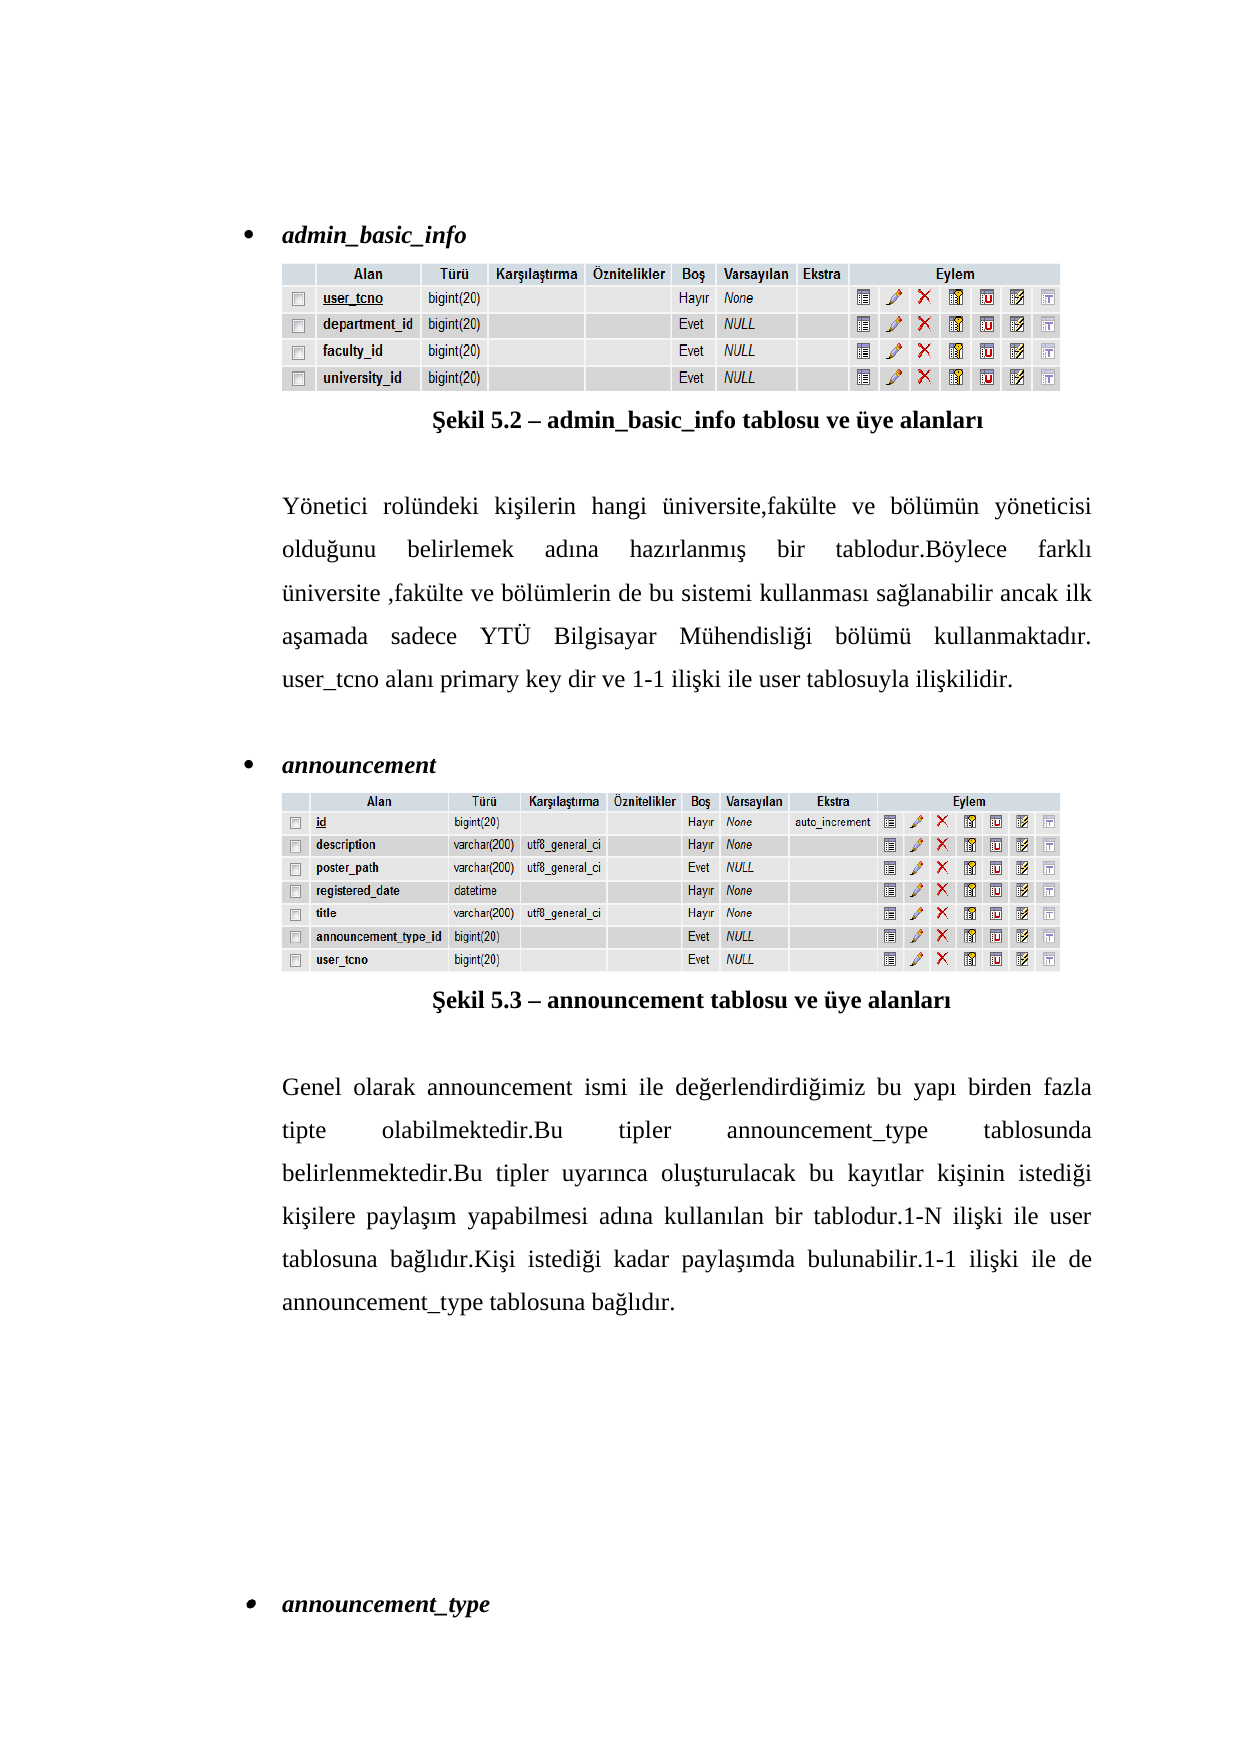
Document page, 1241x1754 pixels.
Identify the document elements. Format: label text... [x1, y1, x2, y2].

list Şekil 5.2 – admin_basic_info tablosu ve üye alanları [357, 405, 1092, 434]
list announcement_type [244, 1589, 1092, 1618]
list admin_basic_info [244, 220, 1092, 249]
text Şekil 5.3 – announcement tablosu ve üye alanları [282, 986, 1092, 1014]
list announcement [244, 750, 1092, 779]
list Yönetici rolündeki kişilerin hangi üniversite,fakülte ve bölümün yöneticisi olduğunu belirlemek adına hazırlanmış bir tablodur.Böylece farklı üniversite ,fakülte ve bölümlerin de bu sistemi kullanması sağlanabilir ancak ilk aşamada sadece YTÜ Bilgisayar Mühendisliği bölümü kullanmaktadır. user_tcno alanı primary key dir ve 1-1 ilişki ile user tablosuyla ilişkilidir. [282, 491, 1092, 693]
picture [281, 793, 1060, 972]
text Genel olarak announcement ismi ile değerlendirdiğimiz bu yapı birden fazla tipte olabilmektedir.Bu tipler announcement_type tablosunda belirlenmektedir.Bu tipler uyarınca oluşturulacak bu kayıtlar kişinin istediği kişilere paylaşım yapabilmesi adına kullanılan bir tablodur.1-N ilişki ile user tablosuna bağlıdır.Kişi istediği kadar paylaşımda bulunabilir.1-1 ilişki ile de announcement_type tablosuna bağlıdır. [282, 1072, 1092, 1316]
picture [281, 263, 1060, 391]
